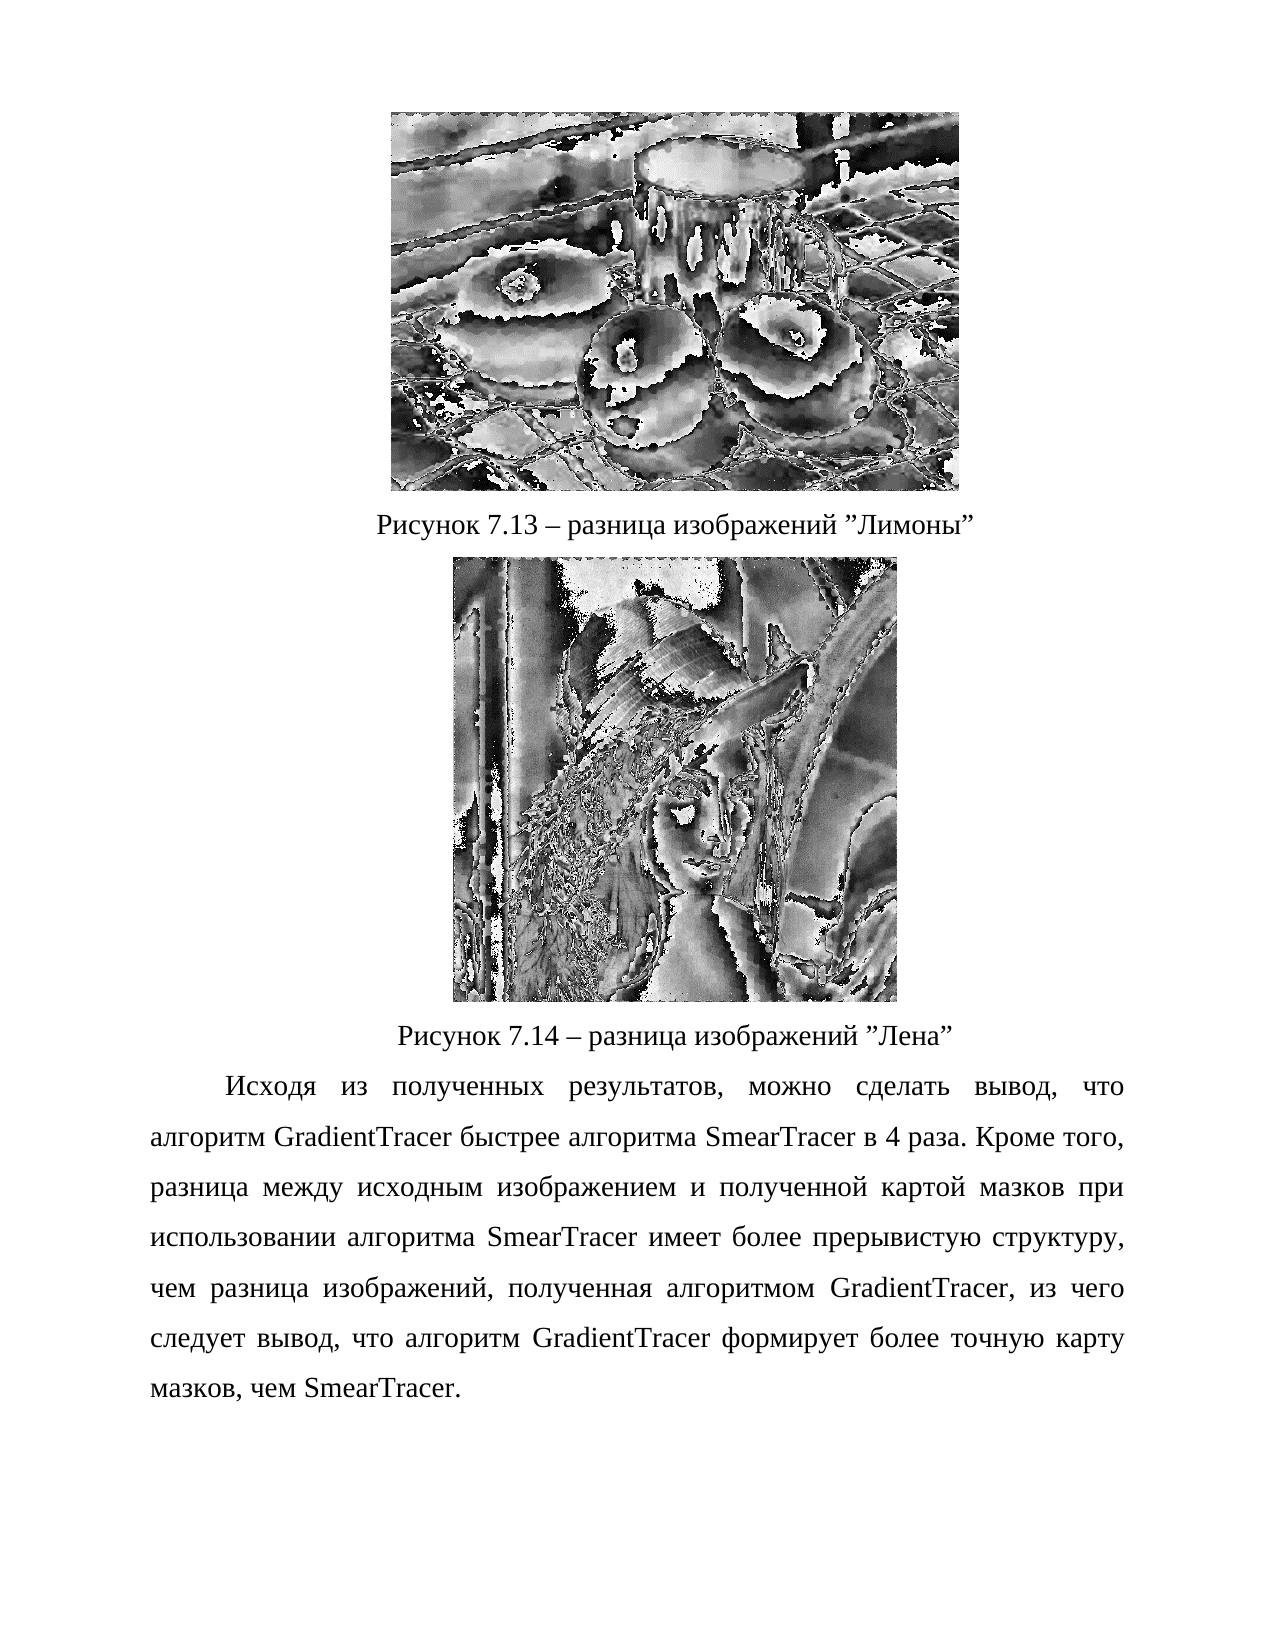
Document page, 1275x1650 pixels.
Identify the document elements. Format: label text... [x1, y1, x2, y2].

picture [453, 557, 897, 1002]
text Исходя из полученных результатов, можно сделать вывод, что алгоритм GradientTracer быстрее алгоритма SmearTracer в 4 раза. Кроме того, разница между исходным изображением и полученной картой мазков при использовании алгоритма SmearTracer имеет более прерывистую структуру, чем разница изображений, полученная алгоритмом GradientTracer, из чего следует вывод, что алгоритм GradientTracer формирует более точную карту мазков, чем SmearTracer. [150, 1068, 1125, 1404]
text Рисунок 7.13 – разница изображений ”Лимоны” [150, 507, 1125, 541]
text Рисунок 7.14 – разница изображений ”Лена” [150, 1018, 1125, 1052]
picture [391, 112, 959, 491]
